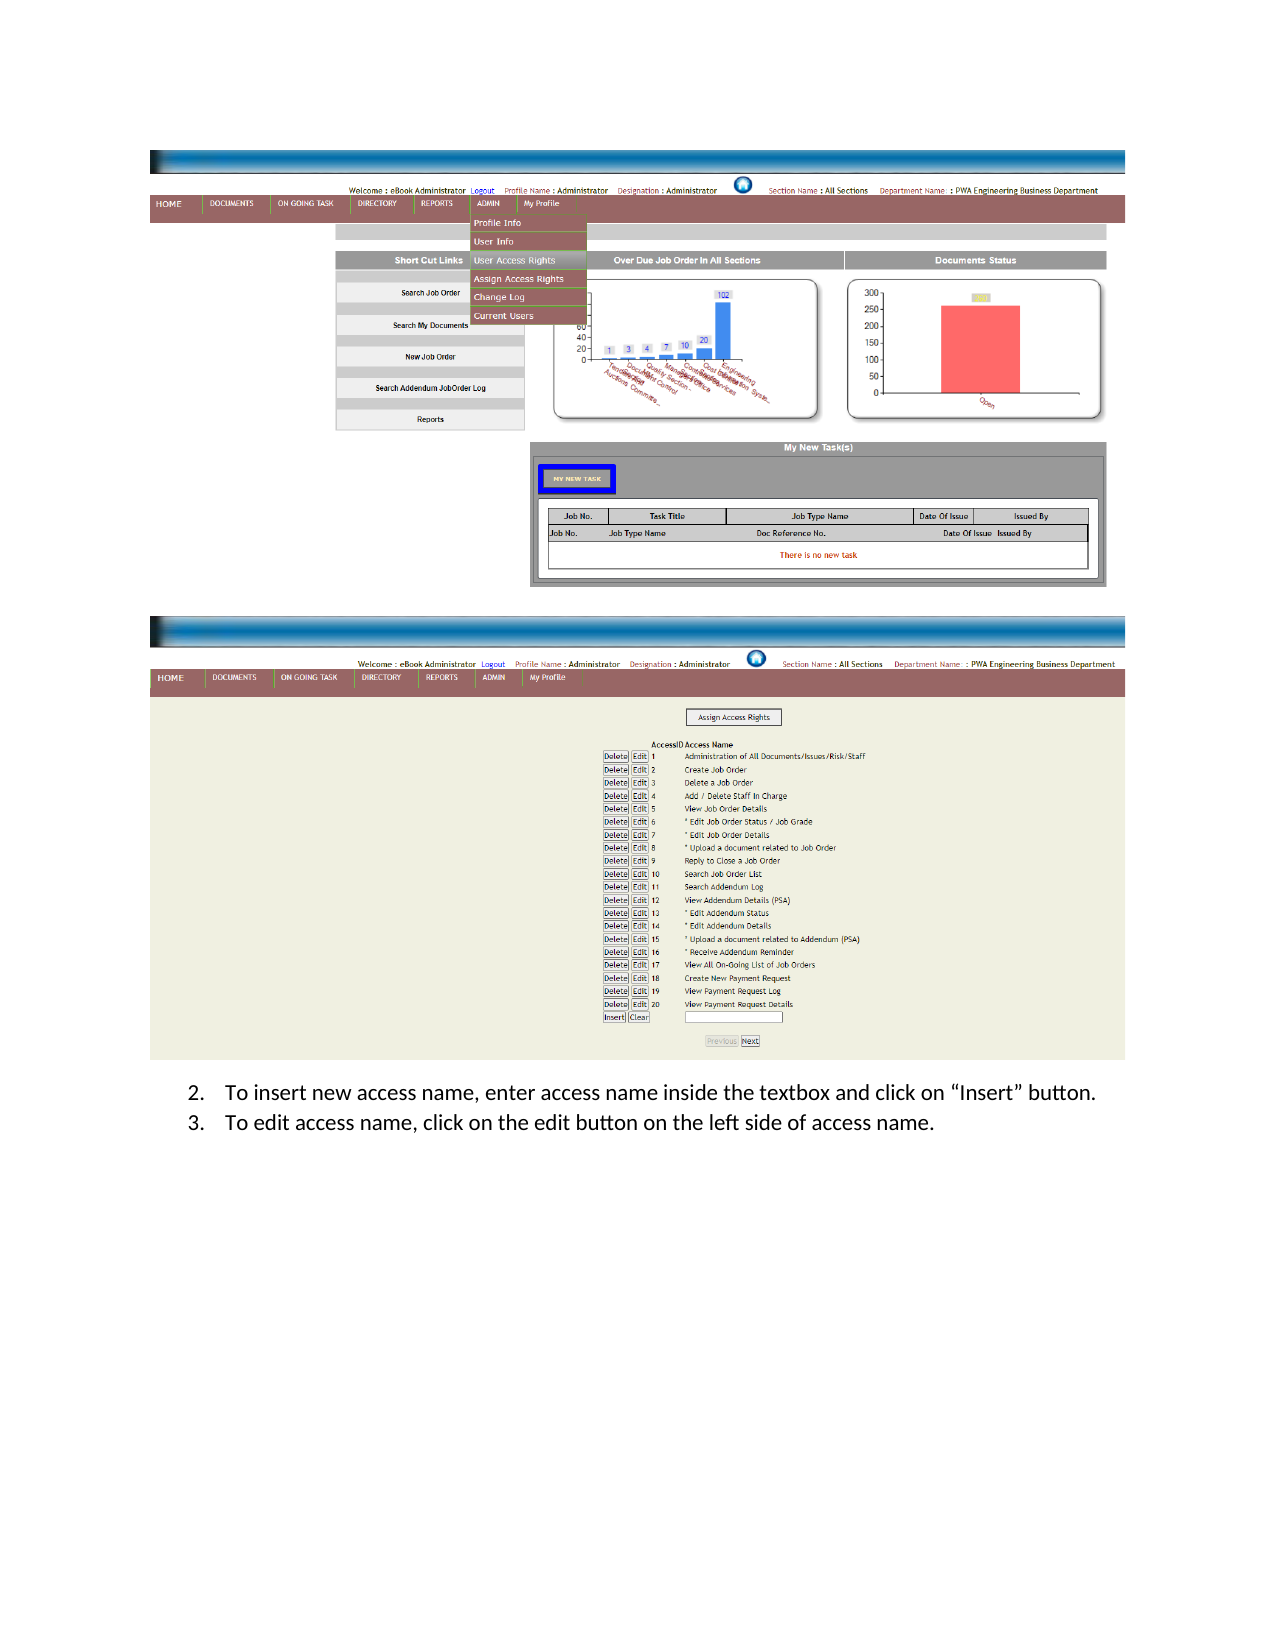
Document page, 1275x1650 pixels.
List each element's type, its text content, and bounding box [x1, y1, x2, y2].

list To insert new access name, enter access name inside the textbox and click on “Insert” button. [187, 1078, 1125, 1106]
picture [150, 150, 1125, 598]
list To edit access name, click on the edit button on the left side of access name. [187, 1108, 1125, 1137]
picture [150, 616, 1125, 1060]
